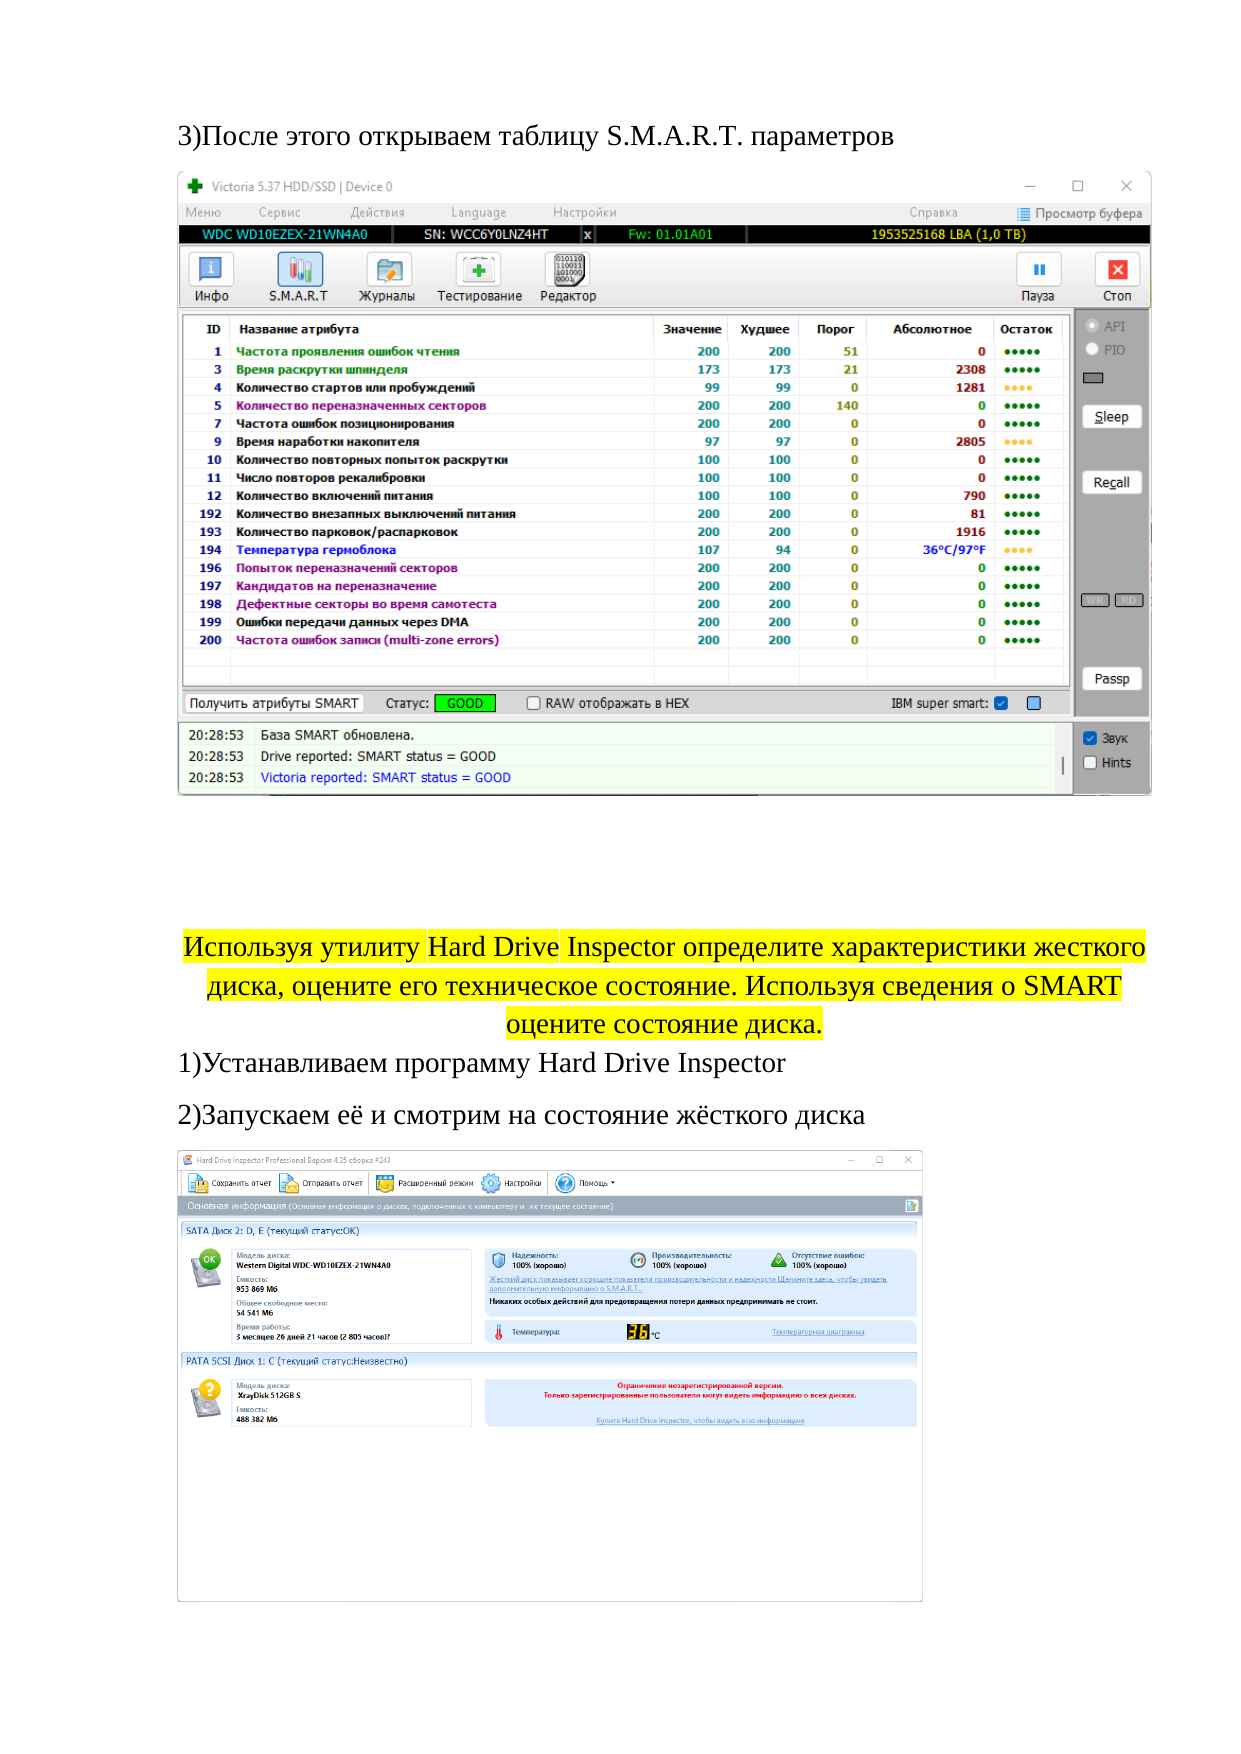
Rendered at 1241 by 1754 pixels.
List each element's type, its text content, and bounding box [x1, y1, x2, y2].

text 3)После этого открываем таблицу S.M.A.R.T. параметров [177, 118, 1152, 152]
text 1)Устанавливаем программу Hard Drive Inspector [177, 1045, 1152, 1078]
subtitle Используя утилиту Hard Drive Inspector определите характеристики жесткого диска, оцените его техническое состояние. Используя сведения о SMART оцените состояние диска. [177, 929, 1152, 1040]
picture [177, 171, 1152, 796]
text 2)Запускаем её и смотрим на состояние жёсткого диска [177, 1097, 1152, 1131]
picture [177, 1150, 923, 1602]
